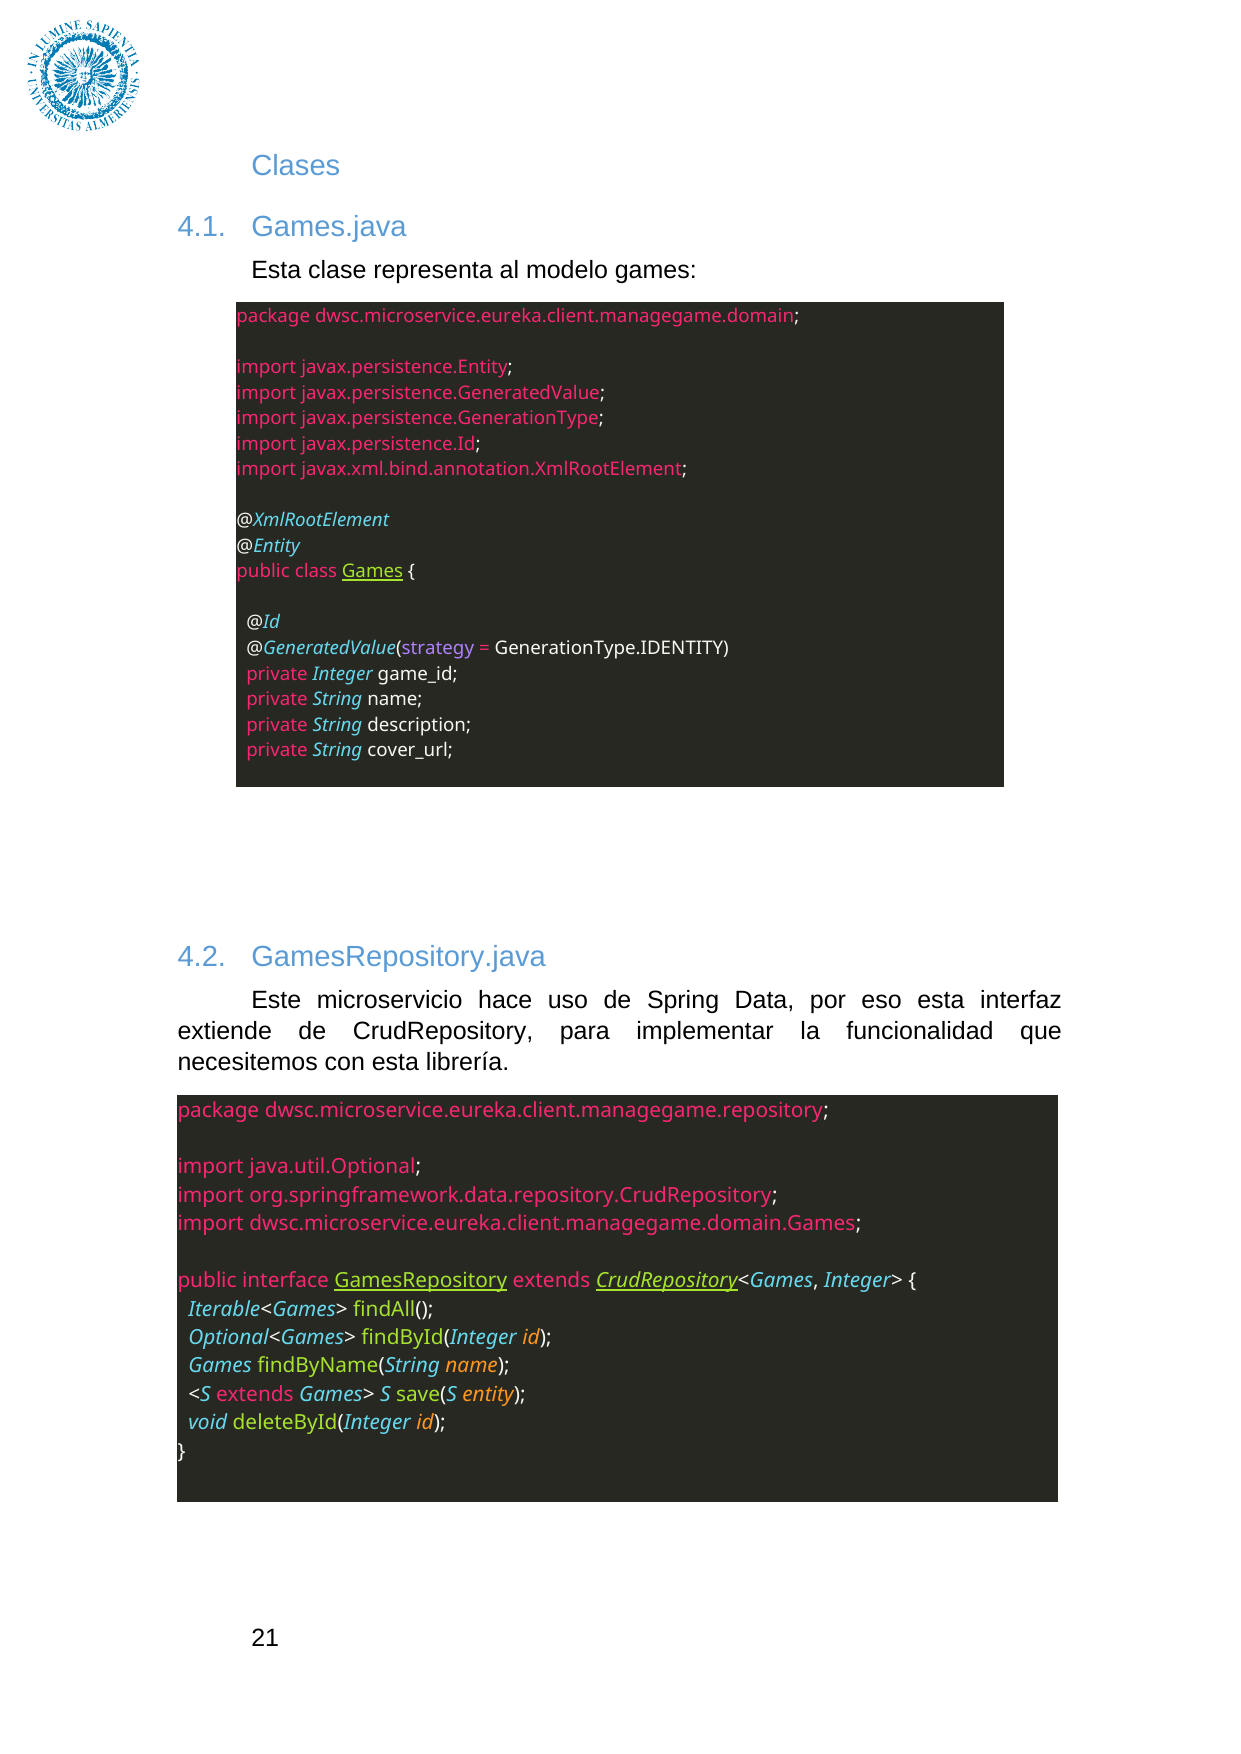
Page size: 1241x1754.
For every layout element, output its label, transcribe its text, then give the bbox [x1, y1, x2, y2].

text Clases [177, 148, 1063, 181]
picture [27, 20, 140, 131]
text Esta clase representa al modelo games: [177, 255, 1063, 283]
text private String name; [236, 685, 1004, 711]
text Games findByName(String name); [177, 1351, 1058, 1379]
text import javax.xml.bind.annotation.XmlRootElement; [236, 456, 1004, 481]
text import org.springframework.data.repository.CrudRepository; [177, 1180, 1058, 1208]
text @GeneratedValue(strategy = GenerationType.IDENTITY) [236, 634, 1004, 660]
text Optional<Games> findById(Integer id); [177, 1322, 1058, 1351]
text package dwsc.microservice.eureka.client.managegame.domain; [236, 302, 1004, 328]
text import javax.persistence.Entity; [236, 353, 1004, 379]
text Iterable<Games> findAll(); [177, 1294, 1058, 1322]
text @Id [236, 609, 1004, 634]
text public class Games { [236, 558, 1004, 583]
subtitle GamesRepository.java [177, 939, 1063, 972]
subtitle Games.java [177, 209, 1063, 242]
text import javax.persistence.GeneratedValue; [236, 379, 1004, 404]
text package dwsc.microservice.eureka.client.managegame.repository; [177, 1095, 1058, 1123]
text } [177, 1436, 1058, 1464]
text private String description; [236, 711, 1004, 736]
text import javax.persistence.Id; [236, 430, 1004, 456]
text import dwsc.microservice.eureka.client.managegame.domain.Games; [177, 1208, 1058, 1237]
text void deleteById(Integer id); [177, 1407, 1058, 1436]
text public interface GamesRepository extends CrudRepository<Games, Integer> { [177, 1265, 1058, 1294]
text import java.util.Optional; [177, 1152, 1058, 1180]
text Este microservicio hace uso de Spring Data, por eso esta interfaz extiende de CrudRepository, para implementar la funcionalidad que necesitemos con esta librería. [177, 985, 1063, 1076]
text <S extends Games> S save(S entity); [177, 1379, 1058, 1407]
text private Integer game_id; [236, 660, 1004, 685]
text @XmlRootElement [236, 507, 1004, 532]
text import javax.persistence.GenerationType; [236, 404, 1004, 430]
text @Entity [236, 532, 1004, 558]
text private String cover_url; [236, 736, 1004, 762]
